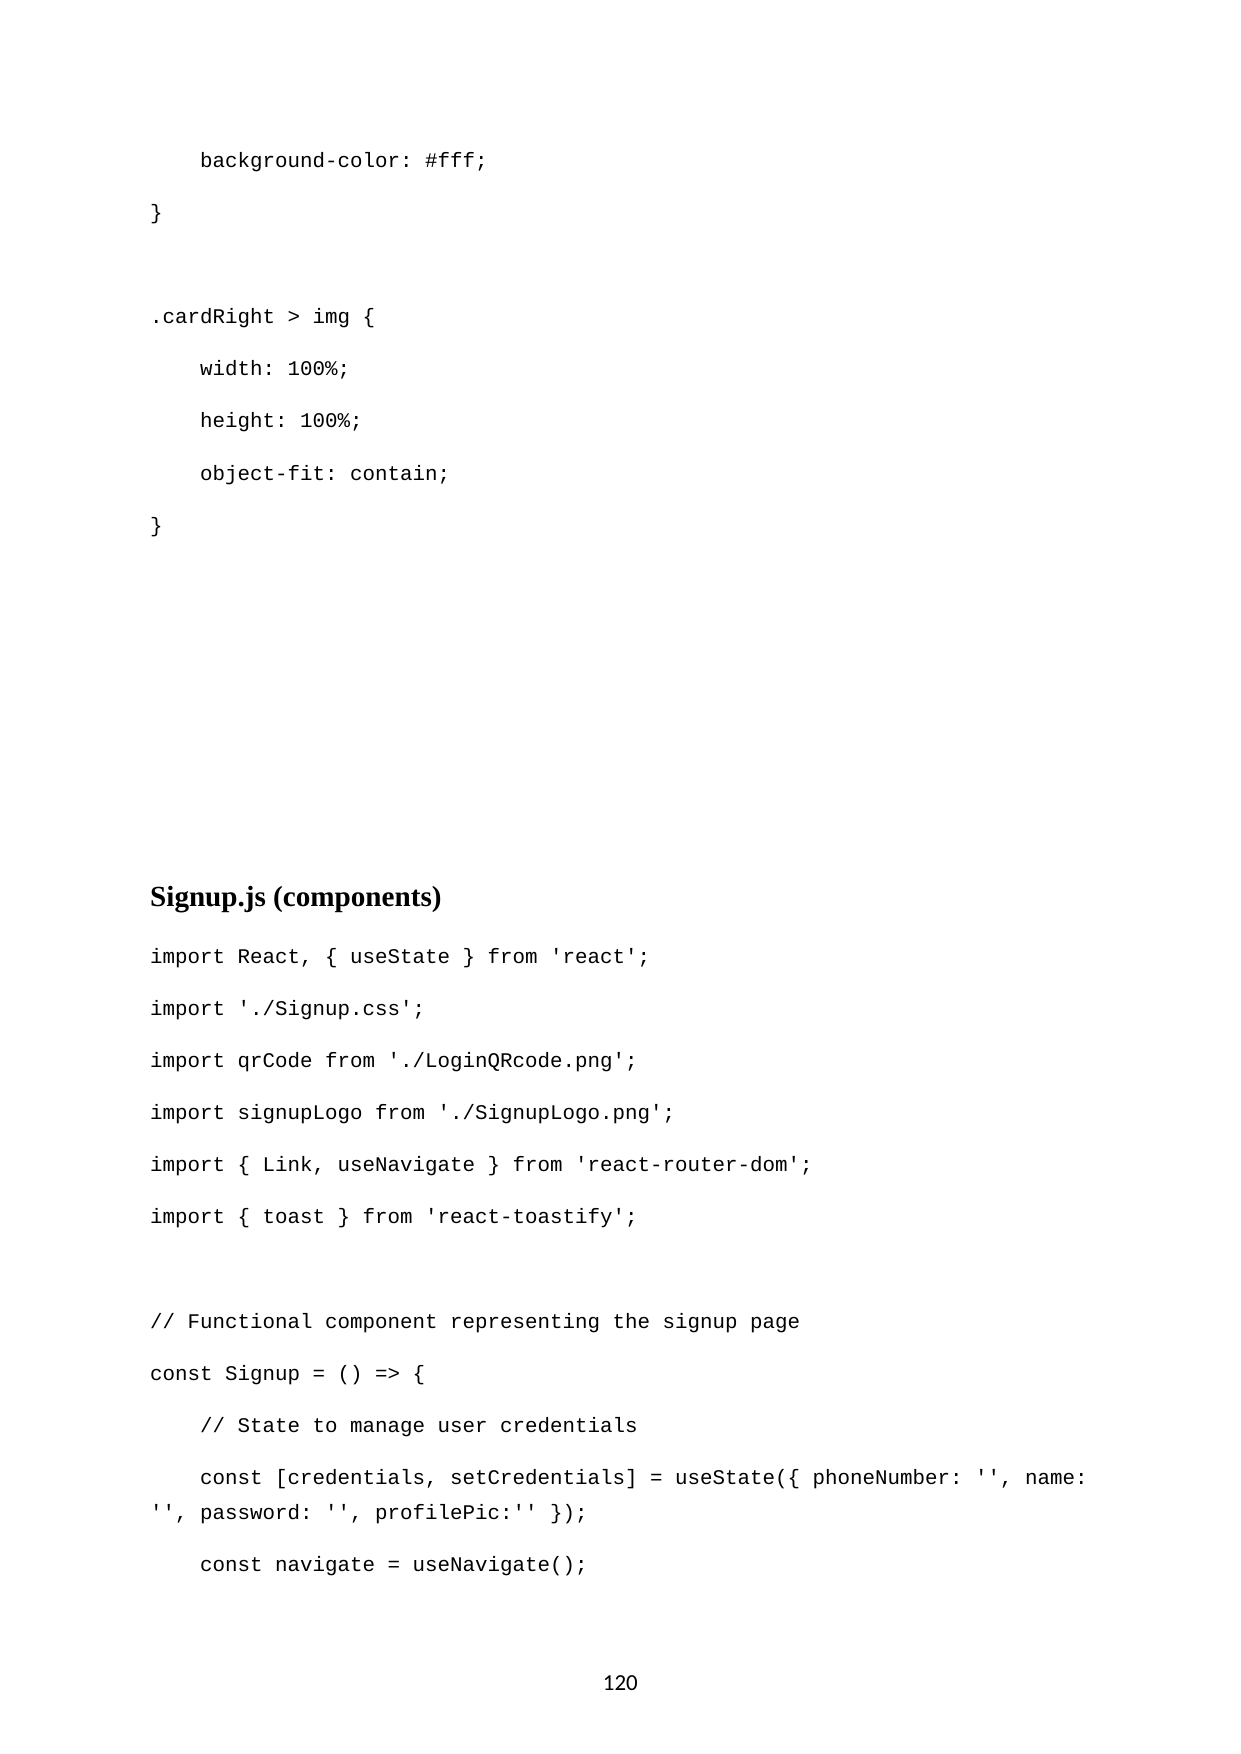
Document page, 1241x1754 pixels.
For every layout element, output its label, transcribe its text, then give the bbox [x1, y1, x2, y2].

text import { Link, useNavigate } from 'react-router-dom'; [150, 1154, 1090, 1178]
text const Signup = () => { [150, 1363, 1090, 1386]
text .cardRight > img { [150, 306, 1090, 330]
text import { toast } from 'react-toastify'; [150, 1207, 1090, 1230]
text height: 100%; [150, 410, 1090, 434]
text // State to manage user credentials [150, 1415, 1090, 1438]
text background-color: #fff; [150, 150, 1090, 174]
text Signup.js (components) [150, 879, 1090, 913]
text } [150, 202, 1090, 226]
text import qrCode from './LoginQRcode.png'; [150, 1050, 1090, 1074]
text // Functional component representing the signup page [150, 1311, 1090, 1334]
text import signupLogo from './SignupLogo.png'; [150, 1102, 1090, 1126]
text import React, { useState } from 'react'; [150, 946, 1090, 970]
text object-fit: contain; [150, 462, 1090, 486]
text import './Signup.css'; [150, 998, 1090, 1022]
text const navigate = useNavigate(); [150, 1554, 1090, 1578]
text } [150, 514, 1090, 538]
text const [credentials, setCredentials] = useState({ phoneNumber: '', name: '', password: '', profilePic:'' }); [150, 1467, 1090, 1526]
text width: 100%; [150, 358, 1090, 382]
